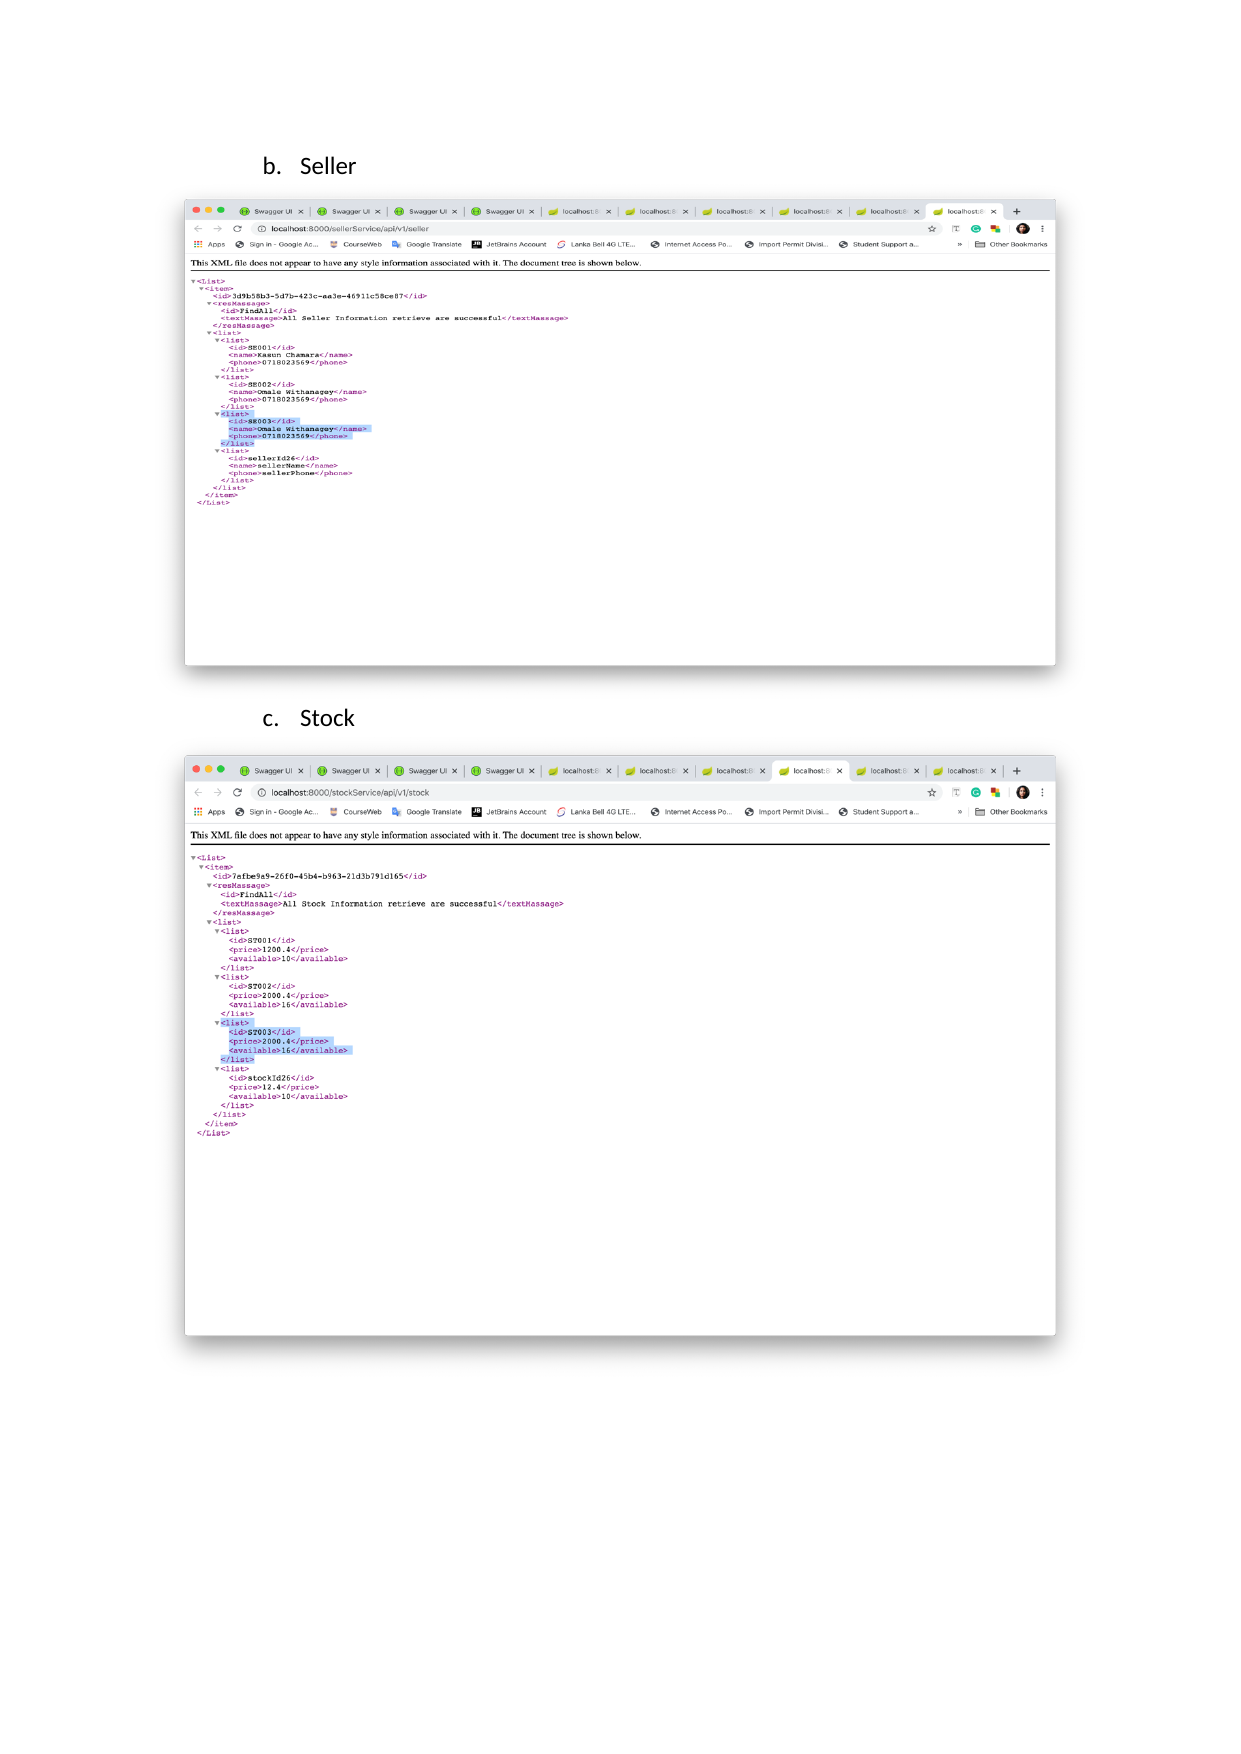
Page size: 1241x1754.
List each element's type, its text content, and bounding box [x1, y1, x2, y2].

picture [150, 180, 1090, 702]
list Stock [262, 702, 1090, 732]
picture [150, 732, 1090, 1381]
list Seller [262, 150, 1090, 180]
